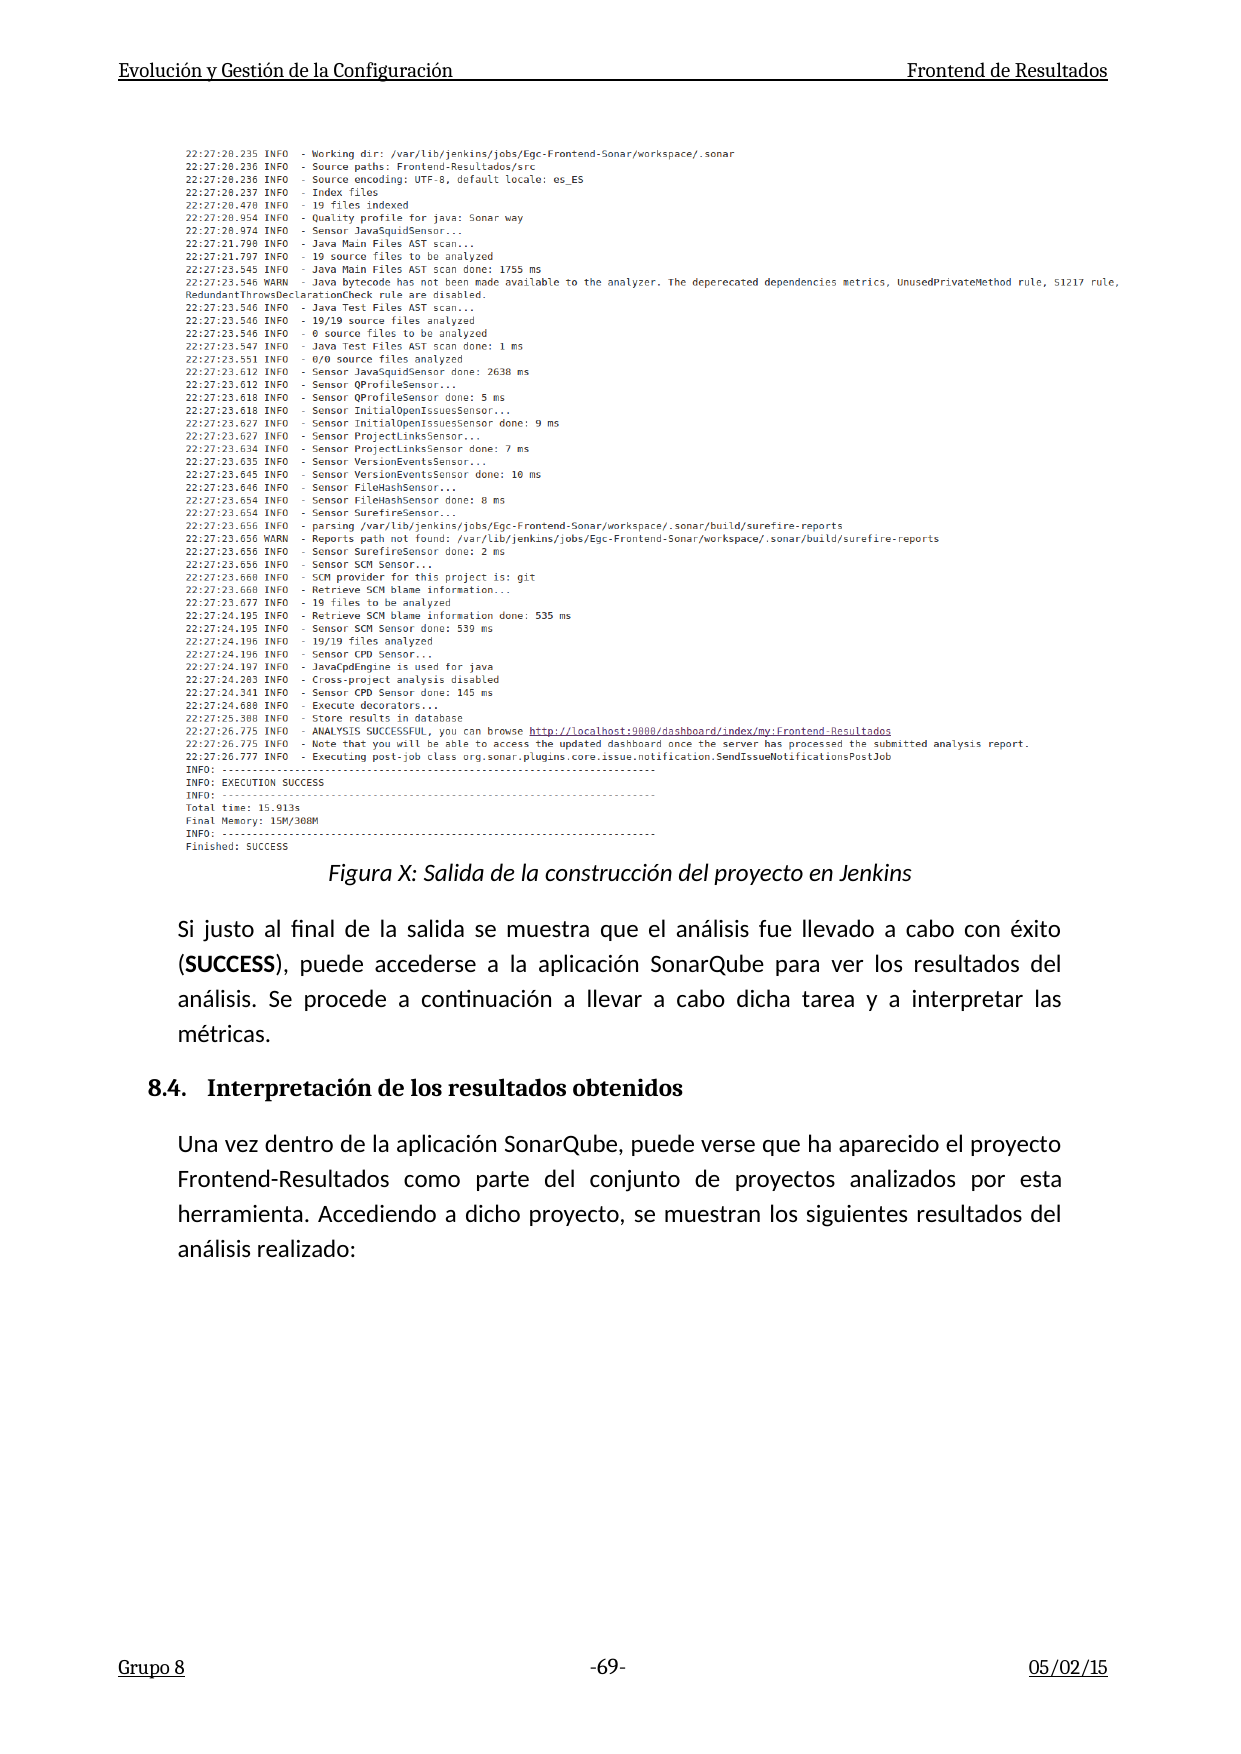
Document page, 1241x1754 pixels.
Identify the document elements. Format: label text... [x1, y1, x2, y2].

picture [177, 147, 1123, 854]
text Si justo al final de la salida se muestra que el análisis fue llevado a cabo con éxito (SUCCESS), puede accederse a la aplicación SonarQube para ver los resultados del análisis. Se procede a continuación a llevar a cabo dicha tarea y a interpretar las métricas. [177, 913, 1063, 1049]
list Interpretación de los resultados obtenidos [148, 1074, 1063, 1103]
text Una vez dentro de la aplicación SonarQube, puede verse que ha aparecido el proyecto Frontend-Resultados como parte del conjunto de proyectos analizados por esta herramienta. Accediendo a dicho proyecto, se muestran los siguientes resultados del análisis realizado: [177, 1128, 1063, 1263]
text Figura X: Salida de la construcción del proyecto en Jenkins [177, 857, 1063, 888]
